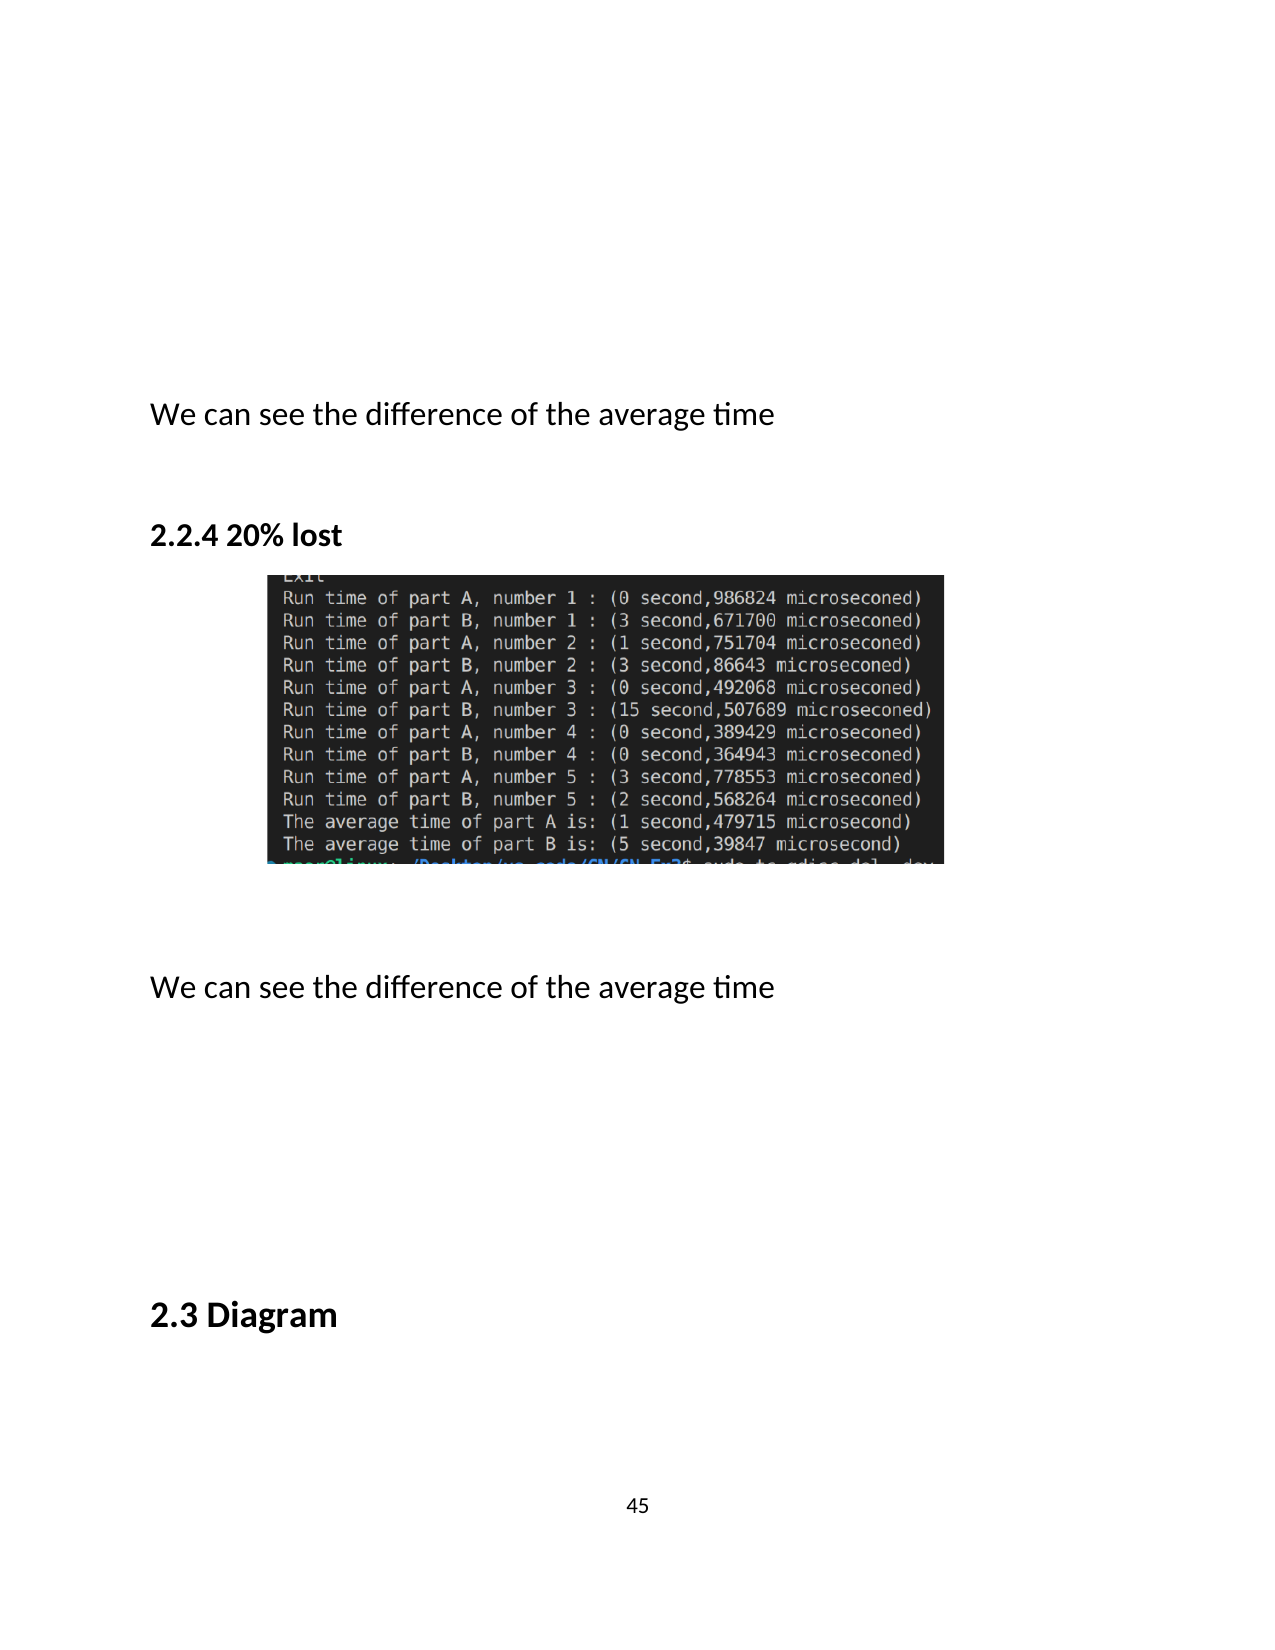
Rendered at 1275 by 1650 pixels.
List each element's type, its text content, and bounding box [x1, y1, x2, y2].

picture [267, 575, 945, 864]
text 2.2.4 20% lost [150, 514, 1125, 554]
text We can see the difference of the average time [150, 966, 1125, 1006]
text We can see the difference of the average time [150, 392, 1125, 433]
text 2.3 Diagram [150, 1291, 1125, 1337]
